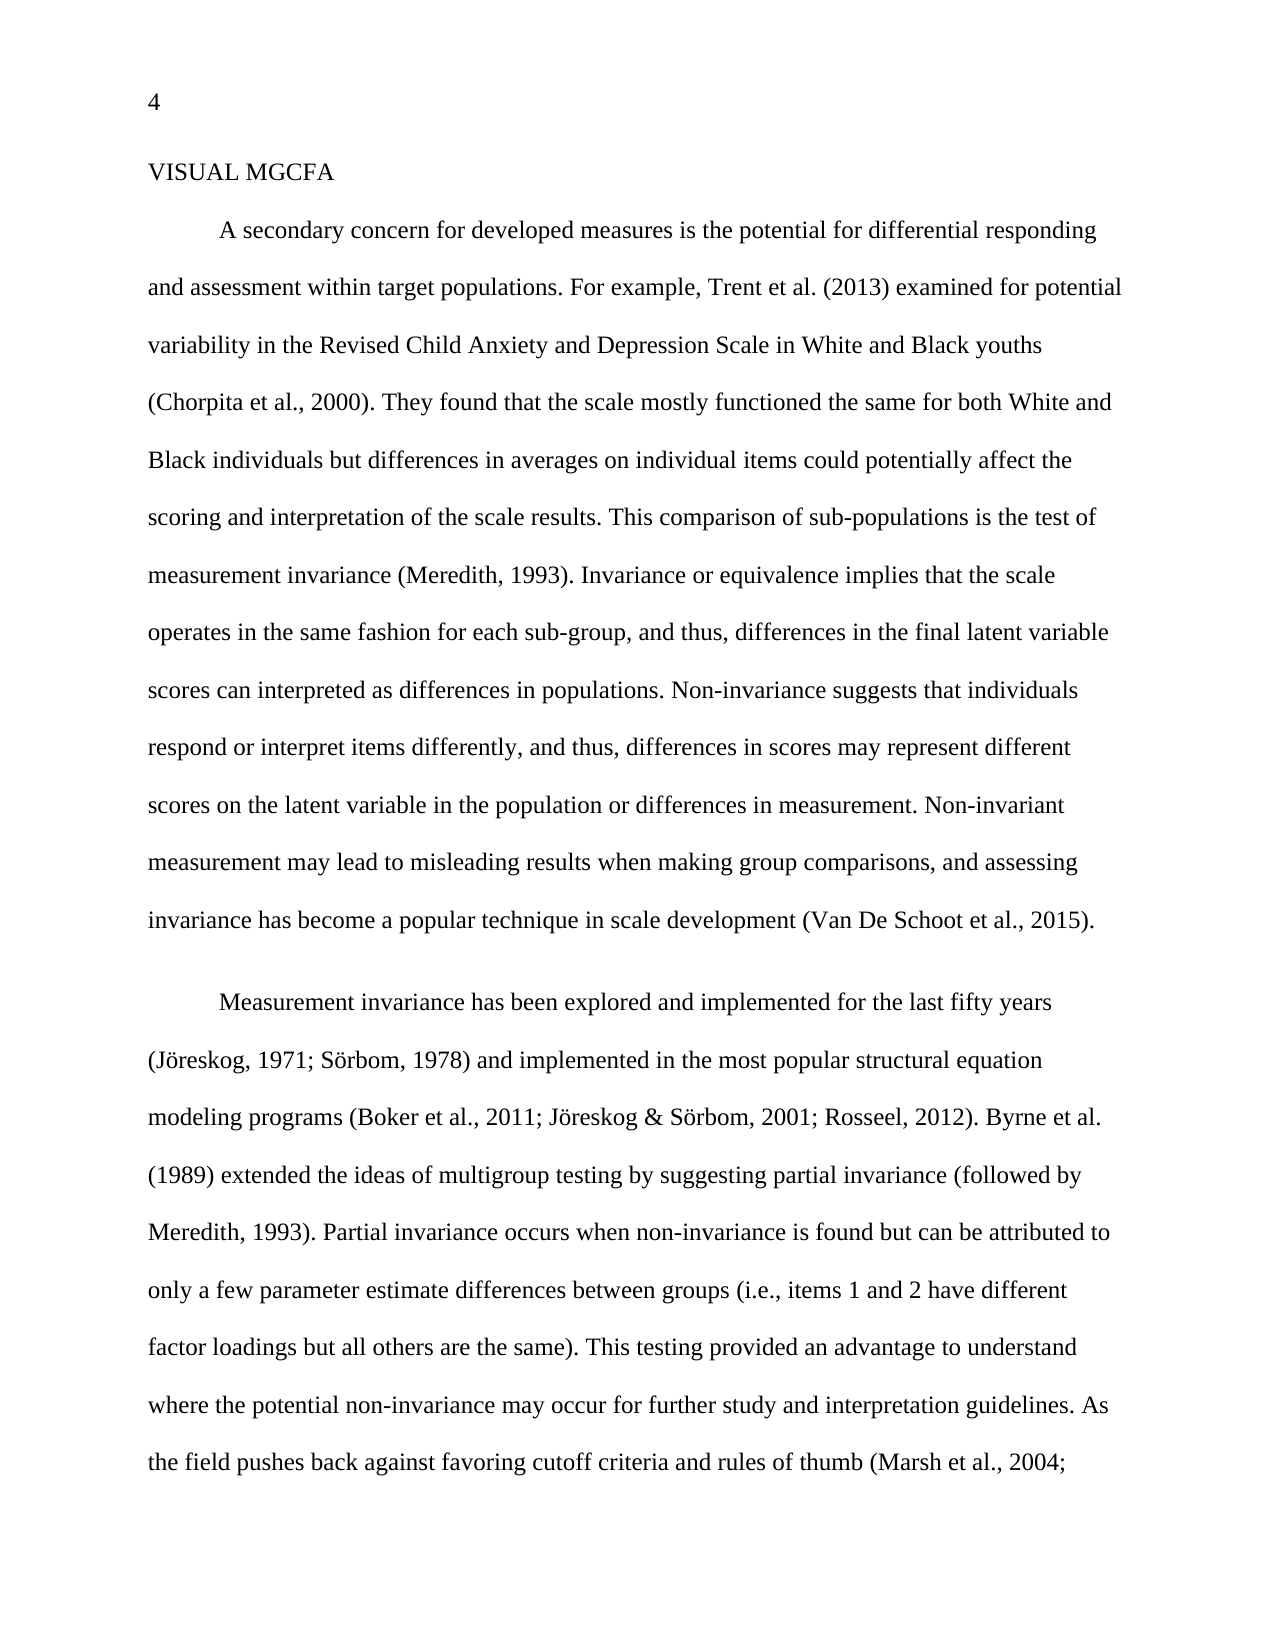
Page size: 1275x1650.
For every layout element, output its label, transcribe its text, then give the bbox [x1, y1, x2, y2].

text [148, 987, 1127, 1476]
text A secondary concern for developed measures is the potential for differential responding and assessment within target populations. For example, Trent et al. (2013) examined for potential variability in the Revised Child Anxiety and Depression Scale in White and Black youths (Chorpita et al., 2000). They found that the scale mostly functioned the same for both White and Black individuals but differences in averages on individual items could potentially affect the scoring and interpretation of the scale results. This comparison of sub-populations is the test of measurement invariance (Meredith, 1993). Invariance or equivalence implies that the scale operates in the same fashion for each sub-group, and thus, differences in the final latent variable scores can interpreted as differences in populations. Non-invariance suggests that individuals respond or interpret items differently, and thus, differences in scores may represent different scores on the latent variable in the population or differences in measurement. Non-invariant measurement may lead to misleading results when making group comparisons, and assessing invariance has become a popular technique in scale development (Van De Schoot et al., 2015). [148, 215, 1127, 934]
